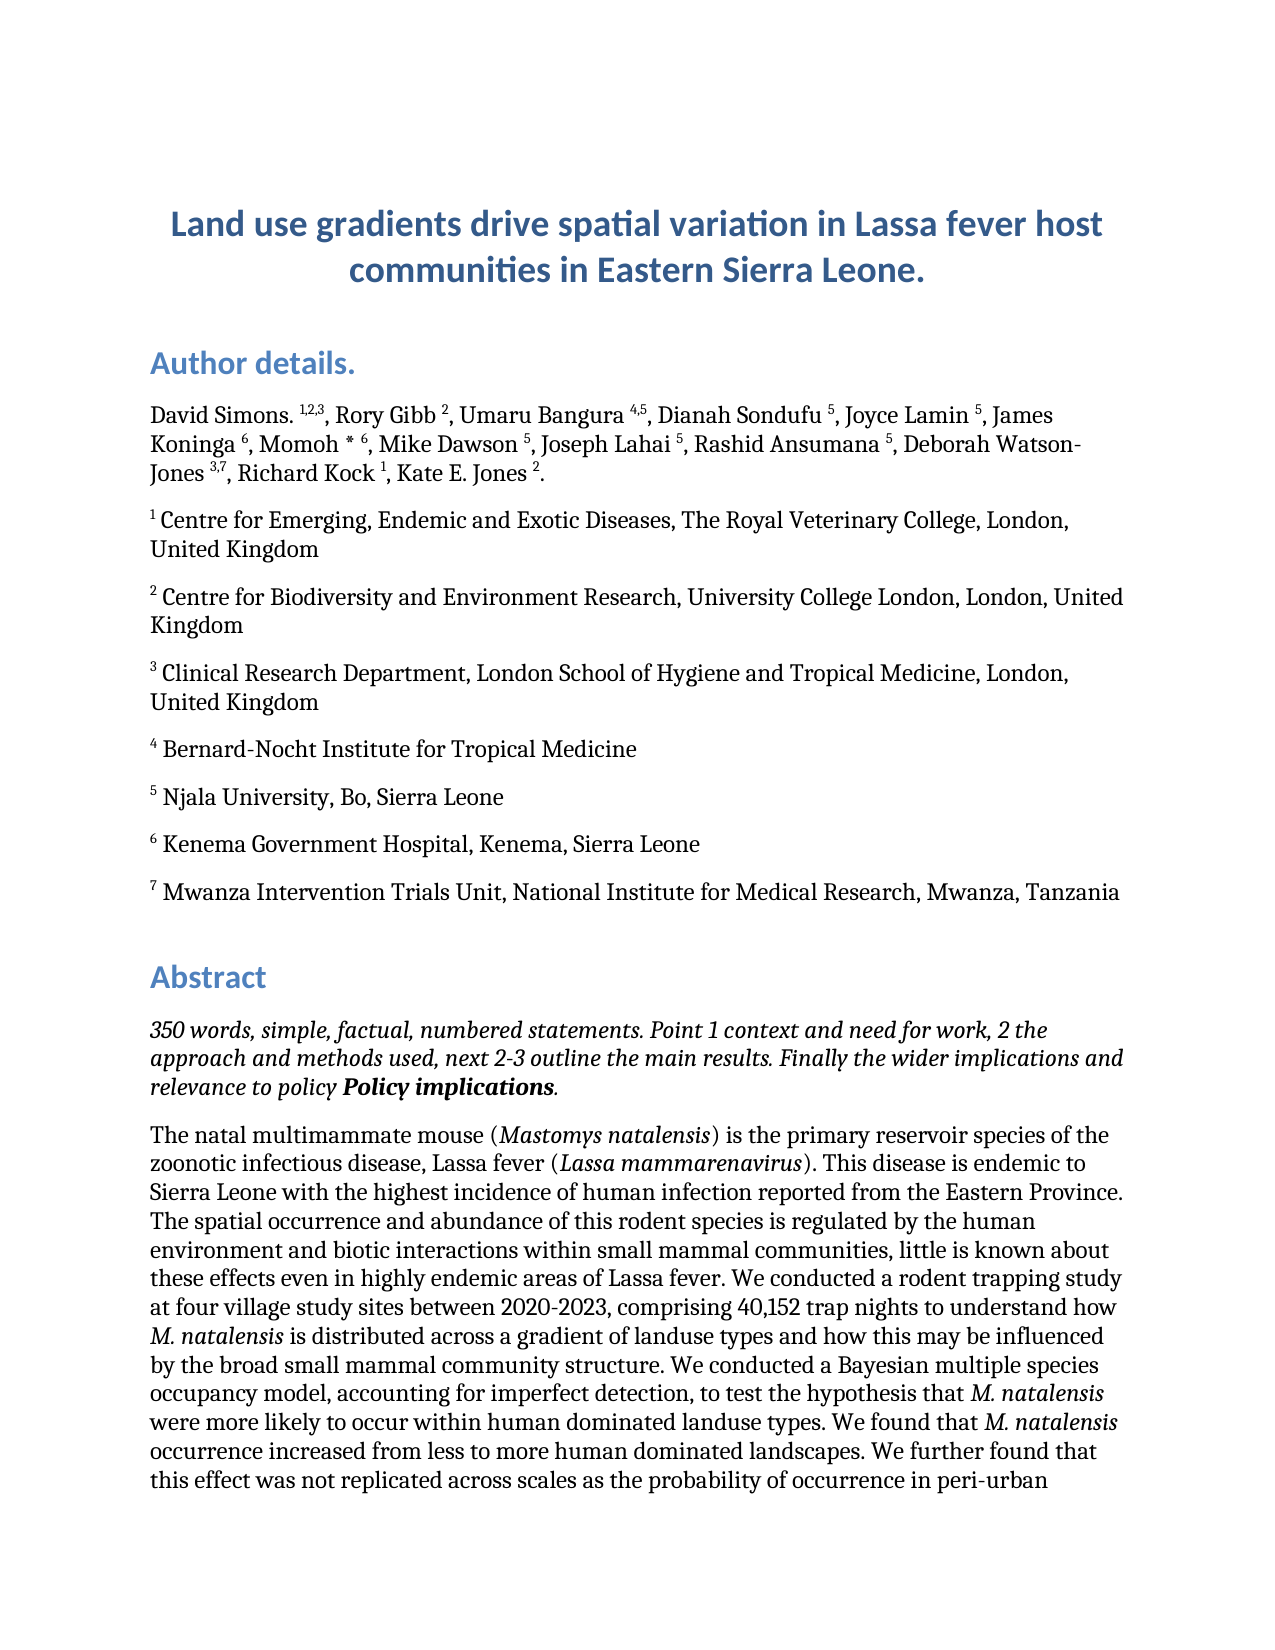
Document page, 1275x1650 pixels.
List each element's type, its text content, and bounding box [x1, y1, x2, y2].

text 3 Clinical Research Department, London School of Hygiene and Tropical Medicine, London, United Kingdom [150, 659, 1125, 716]
text 6 Kenema Government Hospital, Kenema, Sierra Leone [150, 830, 1125, 859]
text 1 Centre for Emerging, Endemic and Exotic Diseases, The Royal Veterinary College, London, United Kingdom [150, 506, 1125, 564]
text 7 Mwanza Intervention Trials Unit, National Institute for Medical Research, Mwanza, Tanzania [150, 877, 1125, 906]
subtitle Author details. [150, 342, 1125, 382]
title Land use gradients drive spatial variation in Lassa fever host communities in Eastern Sierra Leone. [150, 200, 1125, 292]
text 2 Centre for Biodiversity and Environment Research, University College London, London, United Kingdom [150, 582, 1125, 640]
text 5 Njala University, Bo, Sierra Leone [150, 782, 1125, 811]
text 350 words, simple, factual, numbered statements. Point 1 context and need for work, 2 the approach and methods used, next 2-3 outline the main results. Finally the wider implications and relevance to policy Policy implications. [150, 1016, 1125, 1102]
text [150, 1121, 1125, 1494]
text 4 Bernard-Nocht Institute for Tropical Medicine [150, 735, 1125, 764]
text David Simons. 1,2,3, Rory Gibb 2, Umaru Bangura 4,5, Dianah Sondufu 5, Joyce Lamin 5, James Koninga 6, Momoh * 6, Mike Dawson 5, Joseph Lahai 5, Rashid Ansumana 5, Deborah Watson-Jones 3,7, Richard Kock 1, Kate E. Jones 2. [150, 401, 1125, 487]
subtitle Abstract [150, 956, 1125, 997]
